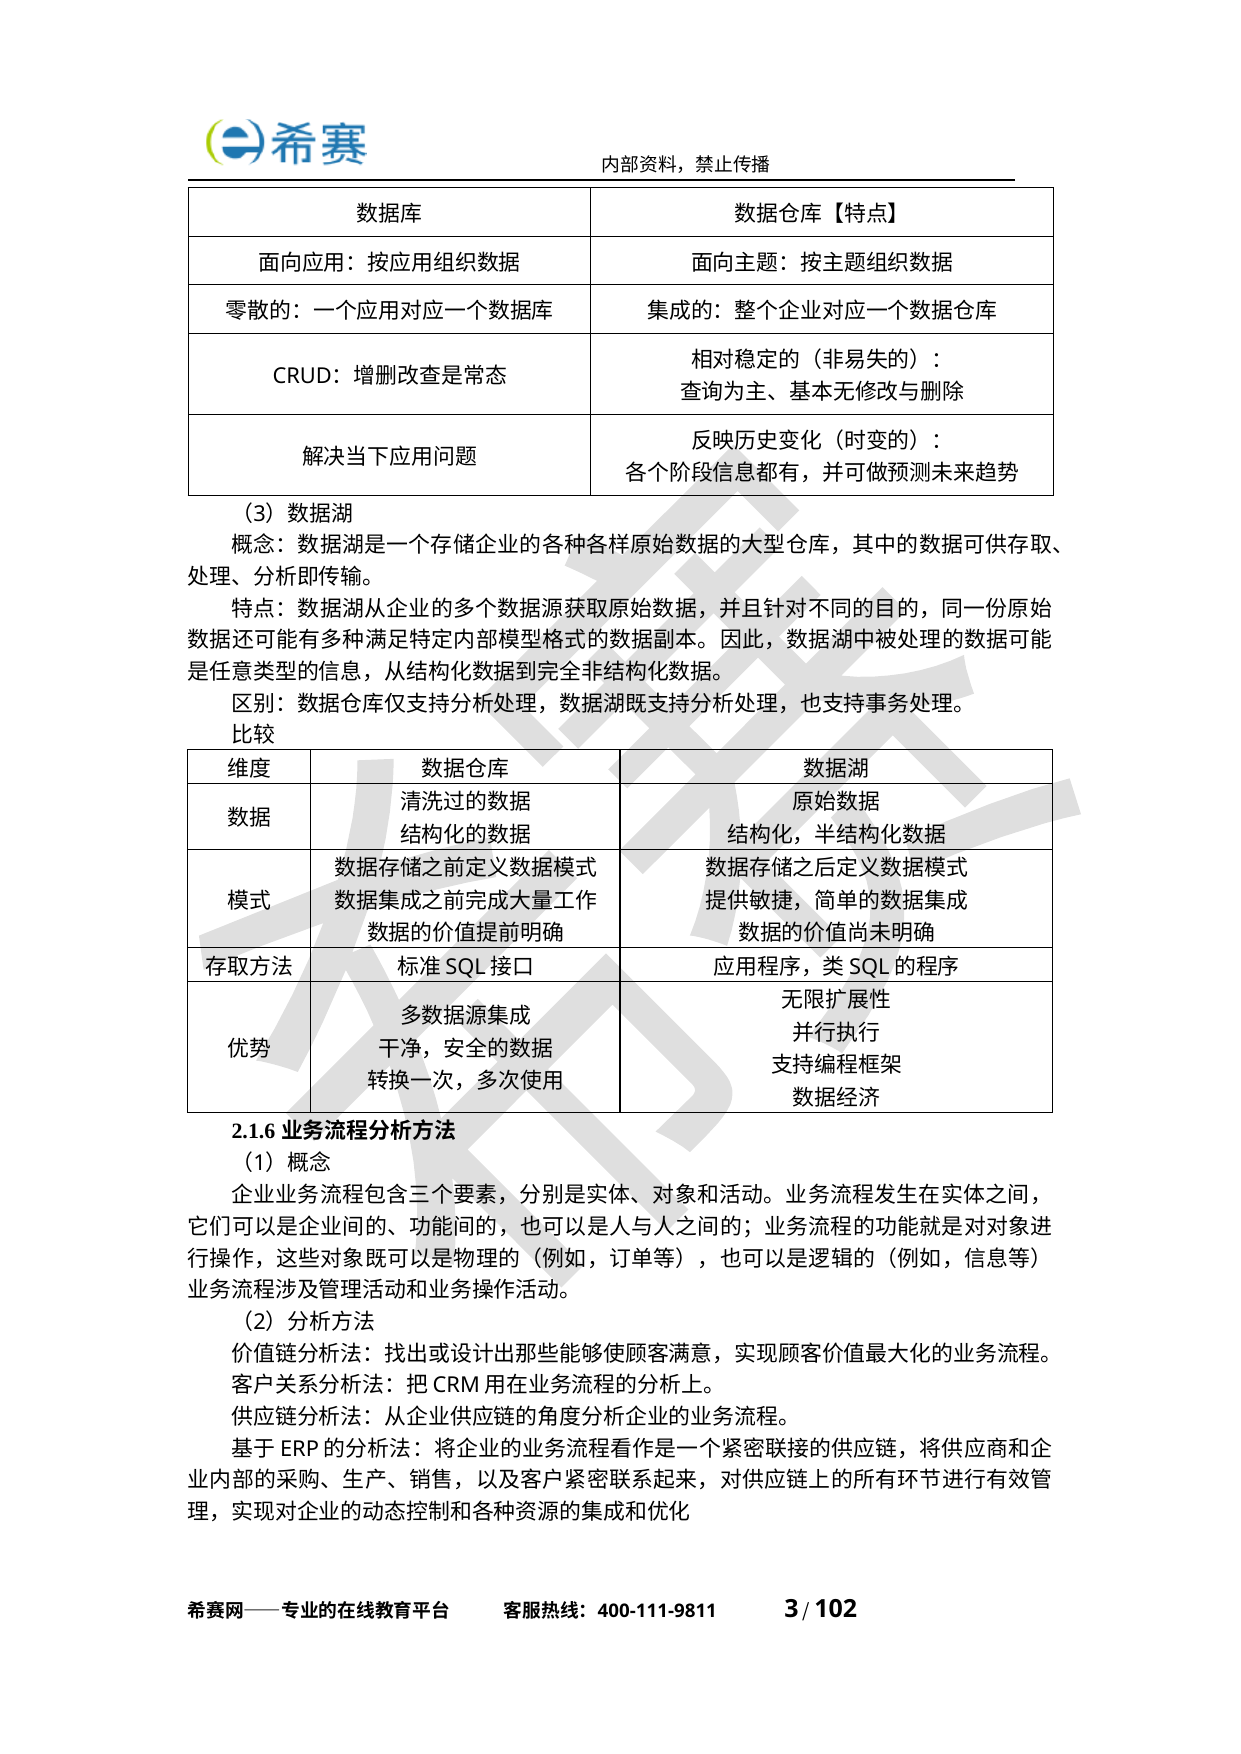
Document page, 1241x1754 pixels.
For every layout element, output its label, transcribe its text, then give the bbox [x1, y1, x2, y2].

table_cell 多数据源集成 干净，安全的数据 转换一次，多次使用 [311, 982, 619, 1112]
text 客户关系分析法：把CRM用在业务流程的分析上。 [187, 1367, 1053, 1399]
table_cell 相对稳定的（非易失的）： 查询为主、基本无修改与删除 [591, 334, 1053, 414]
table_header 数据仓库 [311, 750, 619, 783]
text （3）数据湖 [187, 496, 1053, 527]
picture [206, 114, 368, 172]
table_cell 清洗过的数据 结构化的数据 [311, 784, 619, 849]
table_cell 存取方法 [188, 948, 310, 981]
table_cell 数据 [188, 784, 310, 849]
text 概念：数据湖是一个存储企业的各种各样原始数据的大型仓库，其中的数据可供存取、处理、分析即传输。 [187, 527, 1053, 591]
text 企业业务流程包含三个要素，分别是实体、对象和活动。业务流程发生在实体之间，它们可以是企业间的、功能间的，也可以是人与人之间的；业务流程的功能就是对对象进行操作，这些对象既可以是物理的（例如，订单等），也可以是逻辑的（例如，信息等）；业务流程涉及管理活动和业务操作活动。 [187, 1177, 1053, 1304]
text 基于ERP的分析法：将企业的业务流程看作是一个紧密联接的供应链，将供应商和企业内部的采购、生产、销售，以及客户紧密联系起来，对供应链上的所有环节进行有效管理，实现对企业的动态控制和各种资源的集成和优化 [187, 1431, 1053, 1526]
table_cell CRUD：增删改查是常态 [189, 334, 590, 414]
text 比较 [187, 717, 1053, 749]
table_cell 模式 [188, 850, 310, 947]
subtitle 2.1.6 业务流程分析方法 [187, 1113, 1053, 1145]
table_header 维度 [188, 750, 310, 783]
table_cell 应用程序，类SQL的程序 [621, 948, 1052, 981]
table_cell 数据存储之后定义数据模式 提供敏捷，简单的数据集成 数据的价值尚未明确 [621, 850, 1052, 947]
table_cell 零散的：一个应用对应一个数据库 [189, 285, 590, 333]
table_header 数据库 [189, 188, 590, 236]
text （1）概念 [187, 1145, 1053, 1177]
table_cell 标准SQL接口 [311, 948, 619, 981]
table_cell 原始数据 结构化，半结构化数据 [621, 784, 1052, 849]
table_cell 数据存储之前定义数据模式 数据集成之前完成大量工作 数据的价值提前明确 [311, 850, 619, 947]
text 特点：数据湖从企业的多个数据源获取原始数据，并且针对不同的目的，同一份原始数据还可能有多种满足特定内部模型格式的数据副本。因此，数据湖中被处理的数据可能是任意类型的信息，从结构化数据到完全非结构化数据。 [187, 591, 1053, 686]
text 价值链分析法：找出或设计出那些能够使顾客满意，实现顾客价值最大化的业务流程。 [187, 1336, 1053, 1367]
table_cell 面向应用：按应用组织数据 [189, 237, 590, 284]
table_header 数据湖 [621, 750, 1052, 783]
table_cell 优势 [188, 982, 310, 1112]
table_cell 面向主题：按主题组织数据 [591, 237, 1053, 284]
text （2）分析方法 [187, 1304, 1053, 1336]
table_cell 解决当下应用问题 [189, 415, 590, 495]
text 区别：数据仓库仅支持分析处理，数据湖既支持分析处理，也支持事务处理。 [187, 686, 1053, 717]
table_header 数据仓库【特点】 [591, 188, 1053, 236]
table_cell 无限扩展性 并行执行 支持编程框架 数据经济 [621, 982, 1052, 1112]
table_cell 反映历史变化（时变的）： 各个阶段信息都有，并可做预测未来趋势 [591, 415, 1053, 495]
text 供应链分析法：从企业供应链的角度分析企业的业务流程。 [187, 1399, 1053, 1431]
table_cell 集成的：整个企业对应一个数据仓库 [591, 285, 1053, 333]
